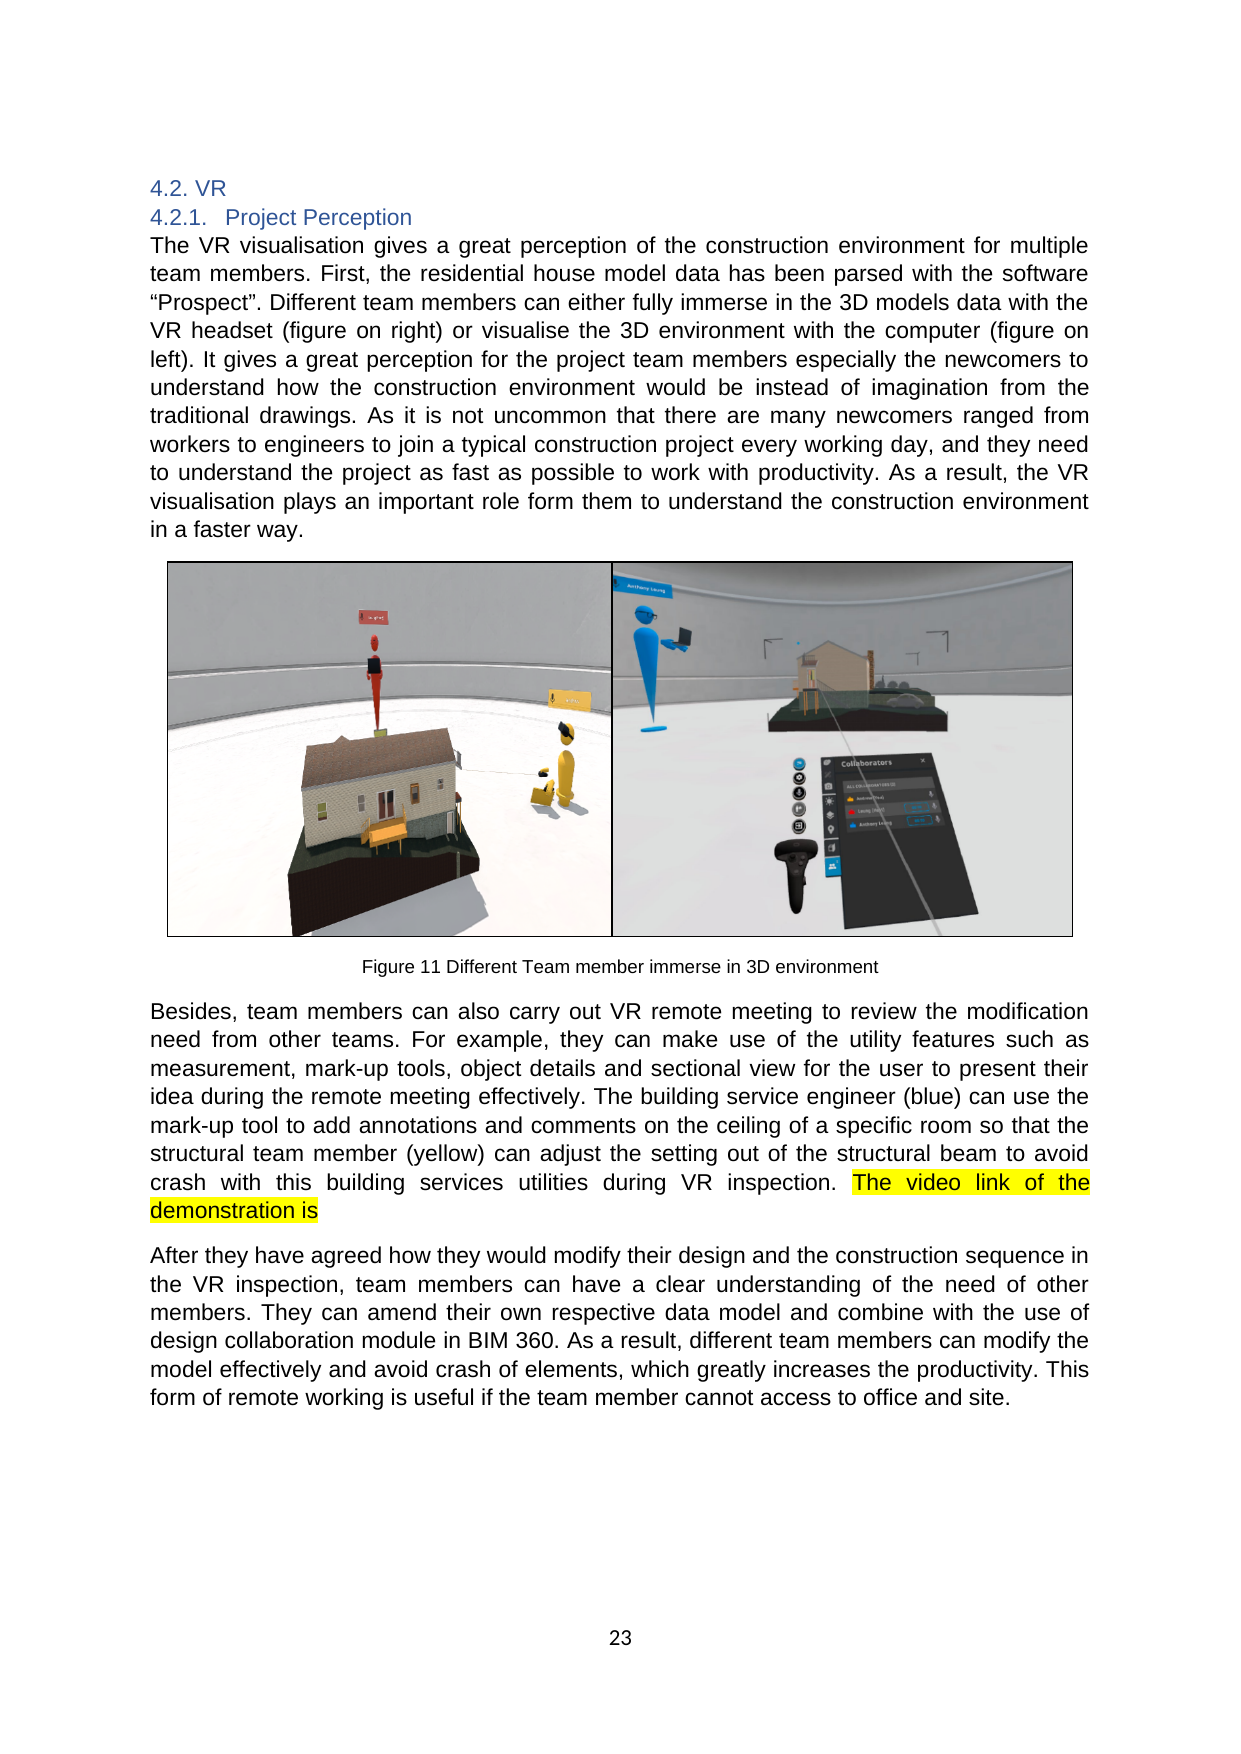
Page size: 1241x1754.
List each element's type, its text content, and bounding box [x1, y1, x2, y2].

text Besides, team members can also carry out VR remote meeting to review the modification need from other teams. For example, they can make use of the utility features such as measurement, mark-up tools, object details and sectional view for the user to present their idea during the remote meeting effectively. The building service engineer (blue) can use the mark-up tool to add annotations and comments on the ceiling of a specific room so that the structural team member (yellow) can adjust the setting out of the structural beam to avoid crash with this building services utilities during VR inspection. The video link of the demonstration is [150, 998, 1090, 1223]
text After they have agreed how they would modify their design and the construction sequence in the VR inspection, team members can have a clear understanding of the need of other members. They can amend their own respective data model and combine with the use of design collaboration module in BIM 360. As a result, different team members can modify the model effectively and avoid crash of elements, which greatly increases the productivity. This form of remote working is useful if the team member cannot access to office and site. [150, 1242, 1090, 1411]
text The VR visualisation gives a great perception of the construction environment for multiple team members. First, the residential house model data has been parsed with the software “Prospect”. Different team members can either fully immerse in the 3D models data with the VR headset (figure on right) or visualise the 3D environment with the computer (figure on left). It gives a great perception for the project team members especially the newcomers to understand how the construction environment would be instead of imagination from the traditional drawings. As it is not uncommon that there are many newcomers ranged from workers to engineers to join a typical construction project every working day, and they need to understand the project as fast as possible to work with productivity. As a result, the VR visualisation plays an important role form them to understand the construction environment in a faster way. [150, 232, 1090, 543]
text Figure 11 Different Team member immerse in 3D environment [150, 956, 1090, 977]
subtitle VR [150, 175, 1090, 201]
picture [168, 563, 611, 936]
subtitle Project Perception [150, 203, 1090, 230]
picture [613, 563, 1072, 936]
